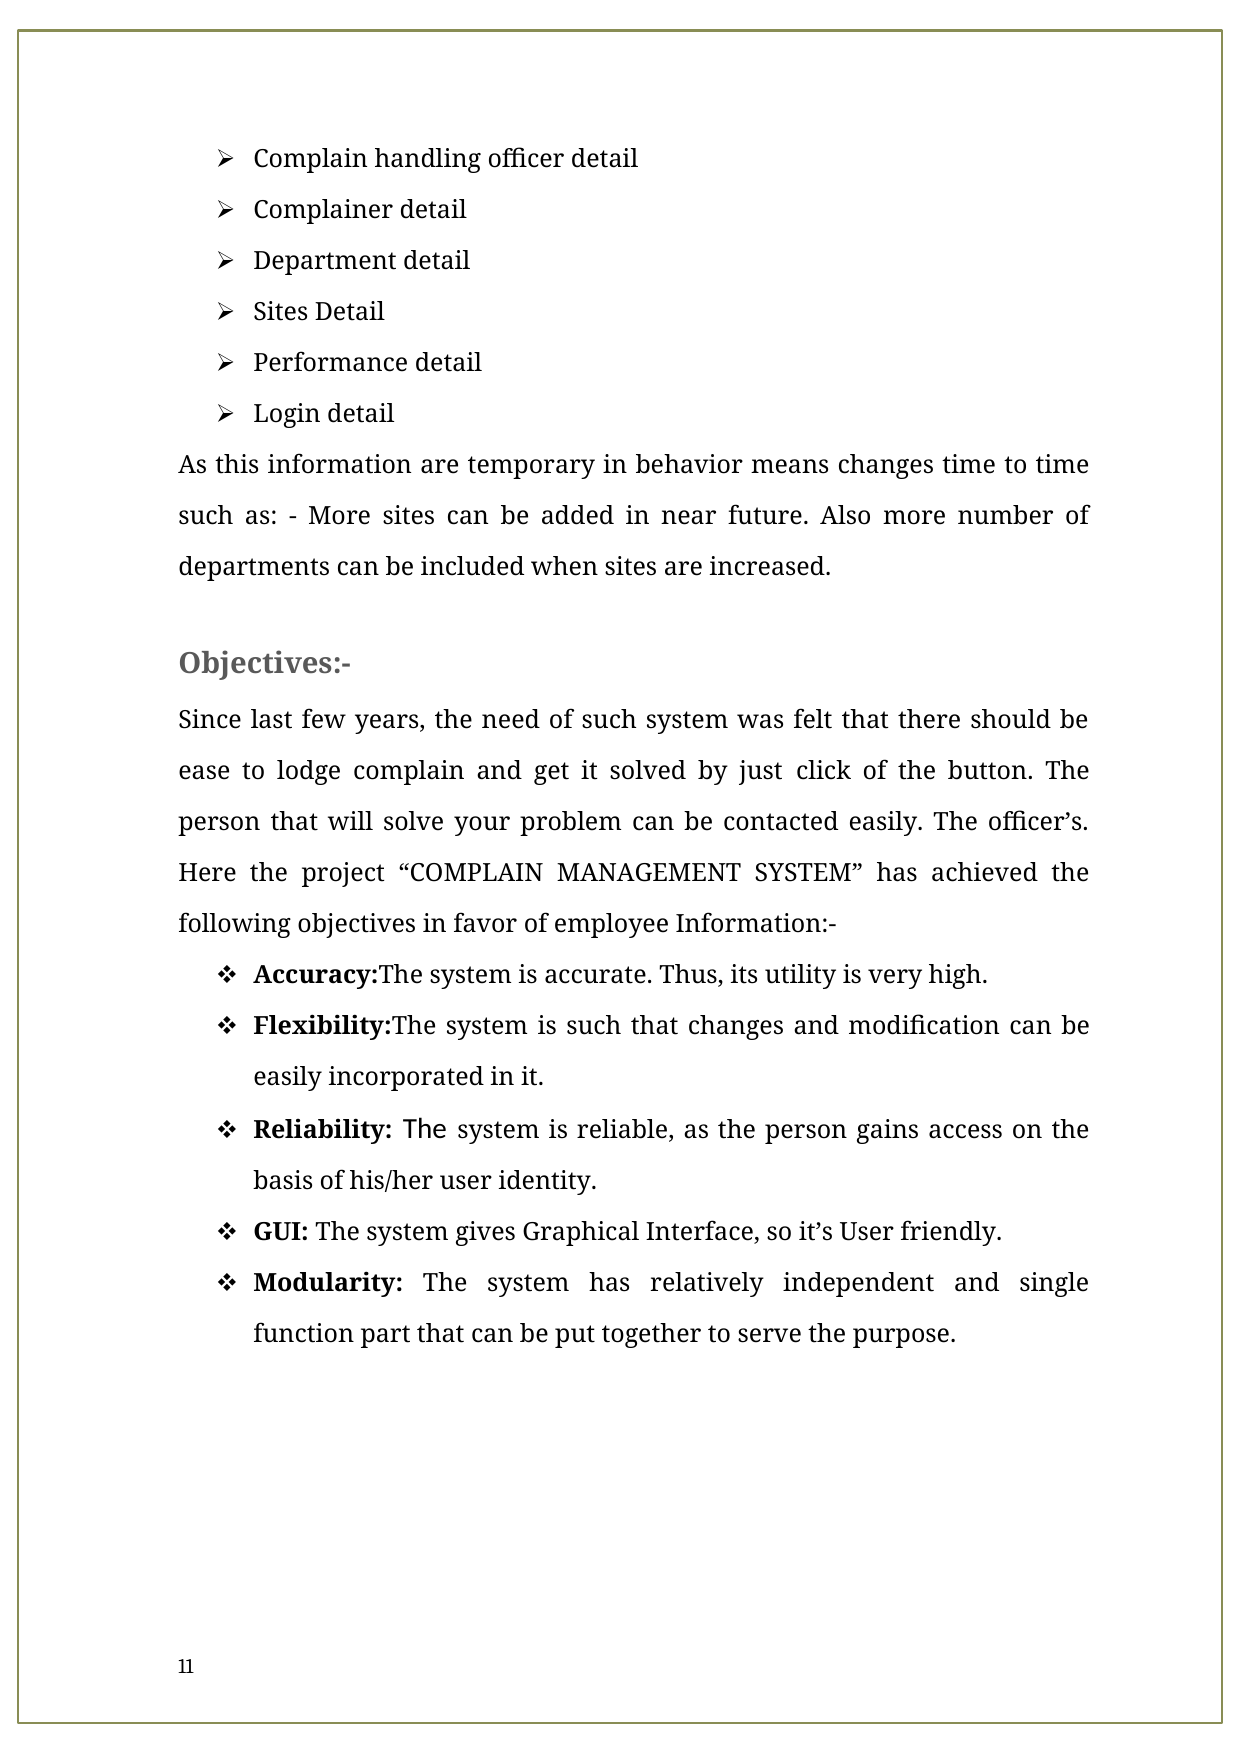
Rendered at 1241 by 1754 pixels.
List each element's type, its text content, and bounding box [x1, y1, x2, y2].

list Complain handling officer detail [216, 140, 1090, 174]
list Accuracy:The system is accurate. Thus, its utility is very high. [216, 957, 1090, 991]
list Flexibility:The system is such that changes and modification can be easily incorporated in it. [216, 1008, 1090, 1093]
list Since last few years, the need of such system was felt that there should be ease to lodge complain and get it solved by just click of the button. The person that will solve your problem can be contacted easily. The officer’s. Here the project “COMPLAIN MANAGEMENT SYSTEM” has achieved the following objectives in favor of employee Information:- [178, 702, 1090, 940]
list Complainer detail [216, 191, 1090, 225]
list Sites Detail [216, 293, 1090, 327]
list GUI: The system gives Graphical Interface, so it’s User friendly. [216, 1214, 1090, 1248]
list Performance detail [216, 344, 1090, 378]
list As this information are temporary in behavior means changes time to time such as: - More sites can be added in near future. Also more number of departments can be included when sites are increased. [178, 447, 1090, 583]
list Department detail [216, 242, 1090, 276]
list Objectives:- [178, 642, 1090, 682]
list Modularity: The system has relatively independent and single function part that can be put together to serve the purpose. [216, 1265, 1090, 1350]
list Reliability: The system is reliable, as the person gains access on the basis of his/her user identity. [216, 1110, 1090, 1197]
list Login detail [216, 396, 1090, 429]
